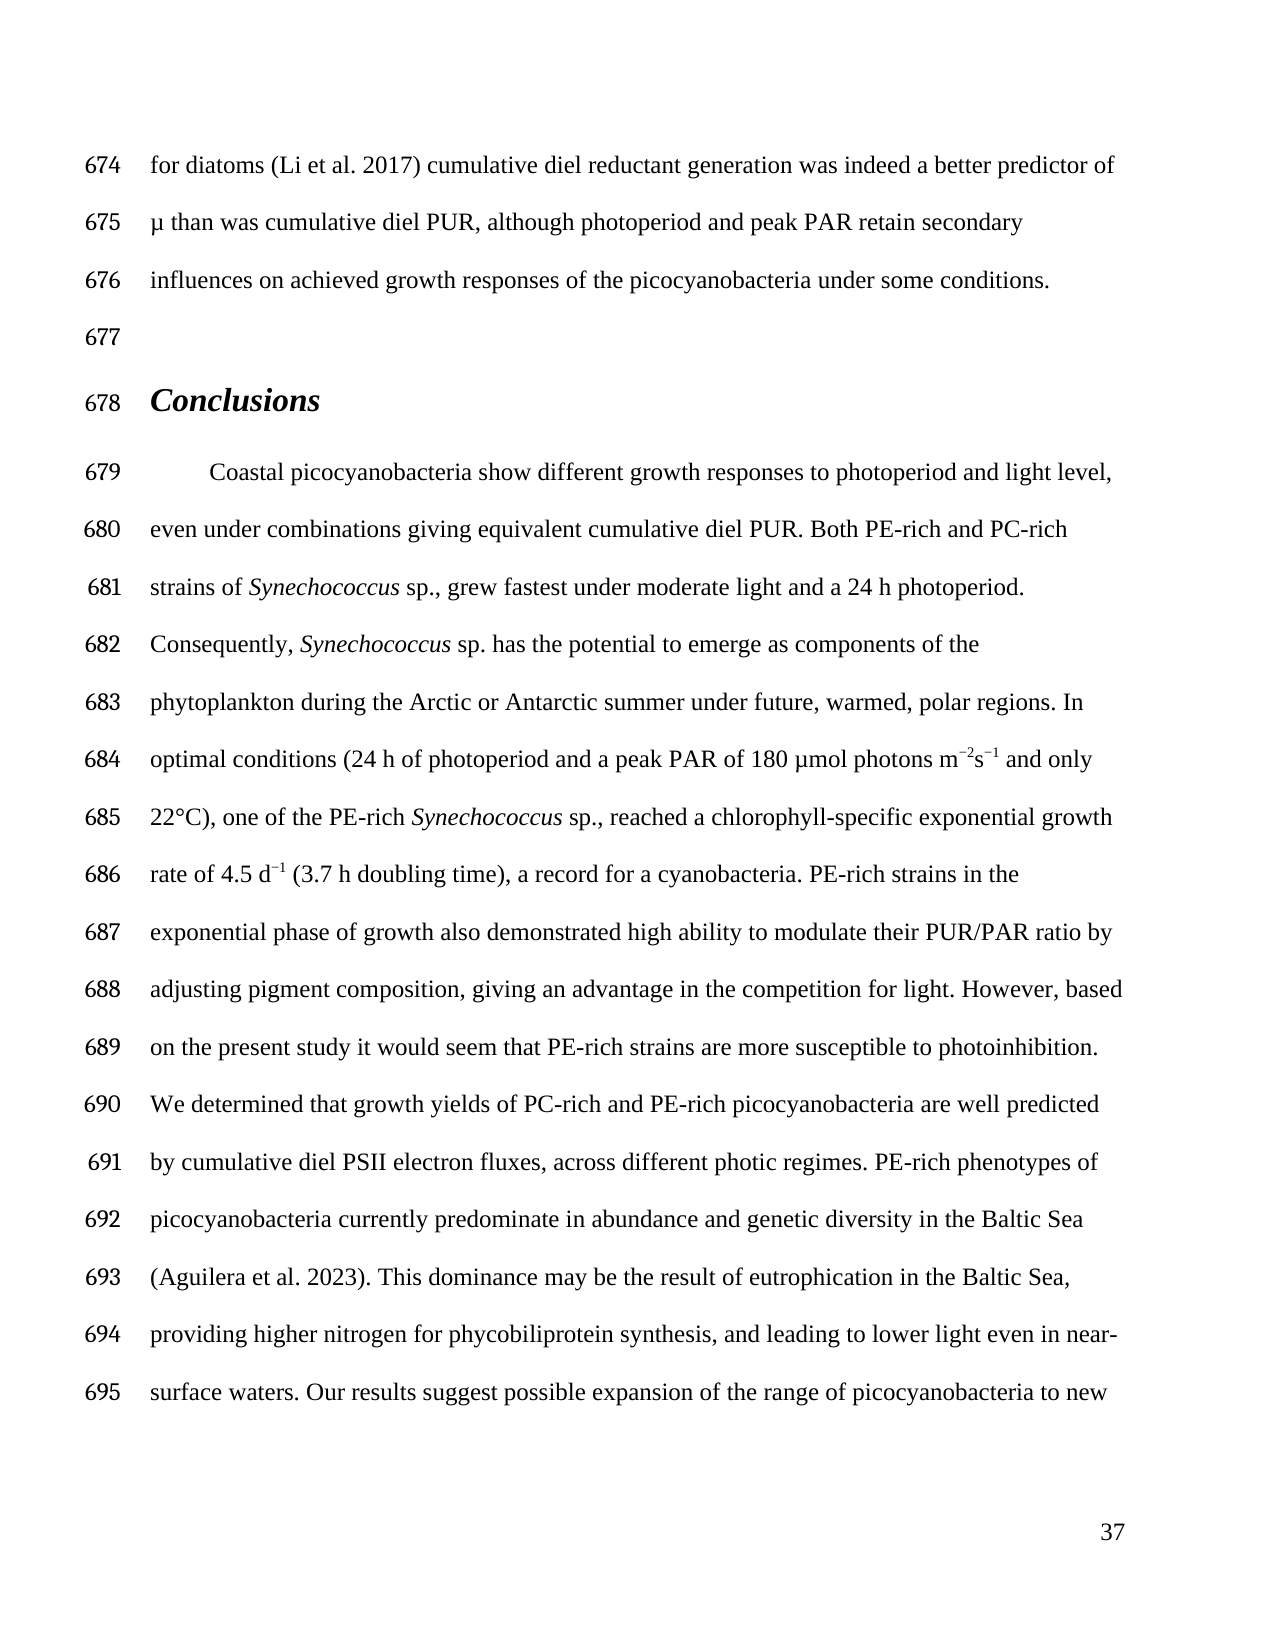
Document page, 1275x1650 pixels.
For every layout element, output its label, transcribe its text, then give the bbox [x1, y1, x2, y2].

subtitle Conclusions [150, 380, 1125, 418]
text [150, 457, 1125, 1405]
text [150, 150, 1125, 294]
